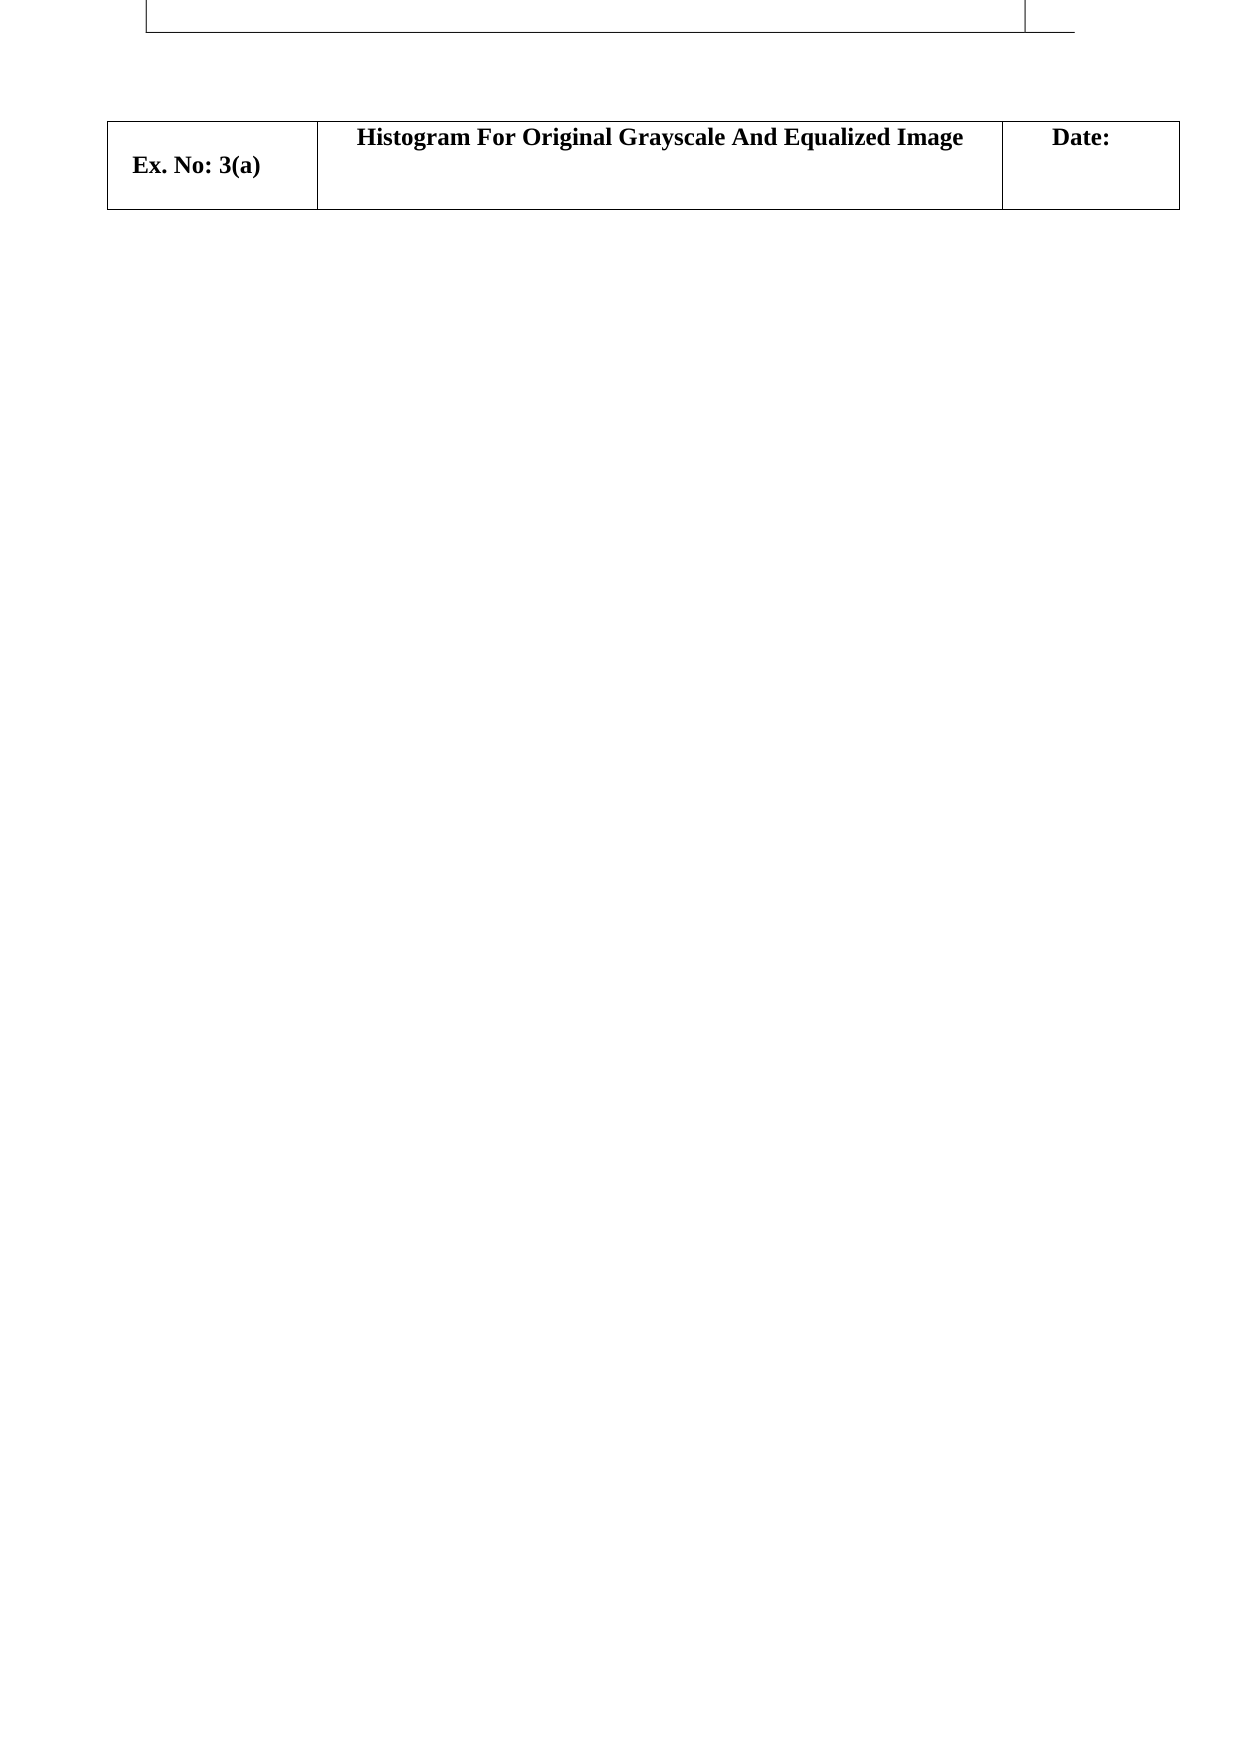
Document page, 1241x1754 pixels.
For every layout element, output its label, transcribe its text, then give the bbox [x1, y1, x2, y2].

picture [137, 0, 1083, 44]
table_header Histogram For Original Grayscale And Equalized Image [318, 122, 1002, 208]
table_header Ex. No: 3(a) [108, 122, 317, 208]
table_header Date: [1003, 122, 1179, 208]
